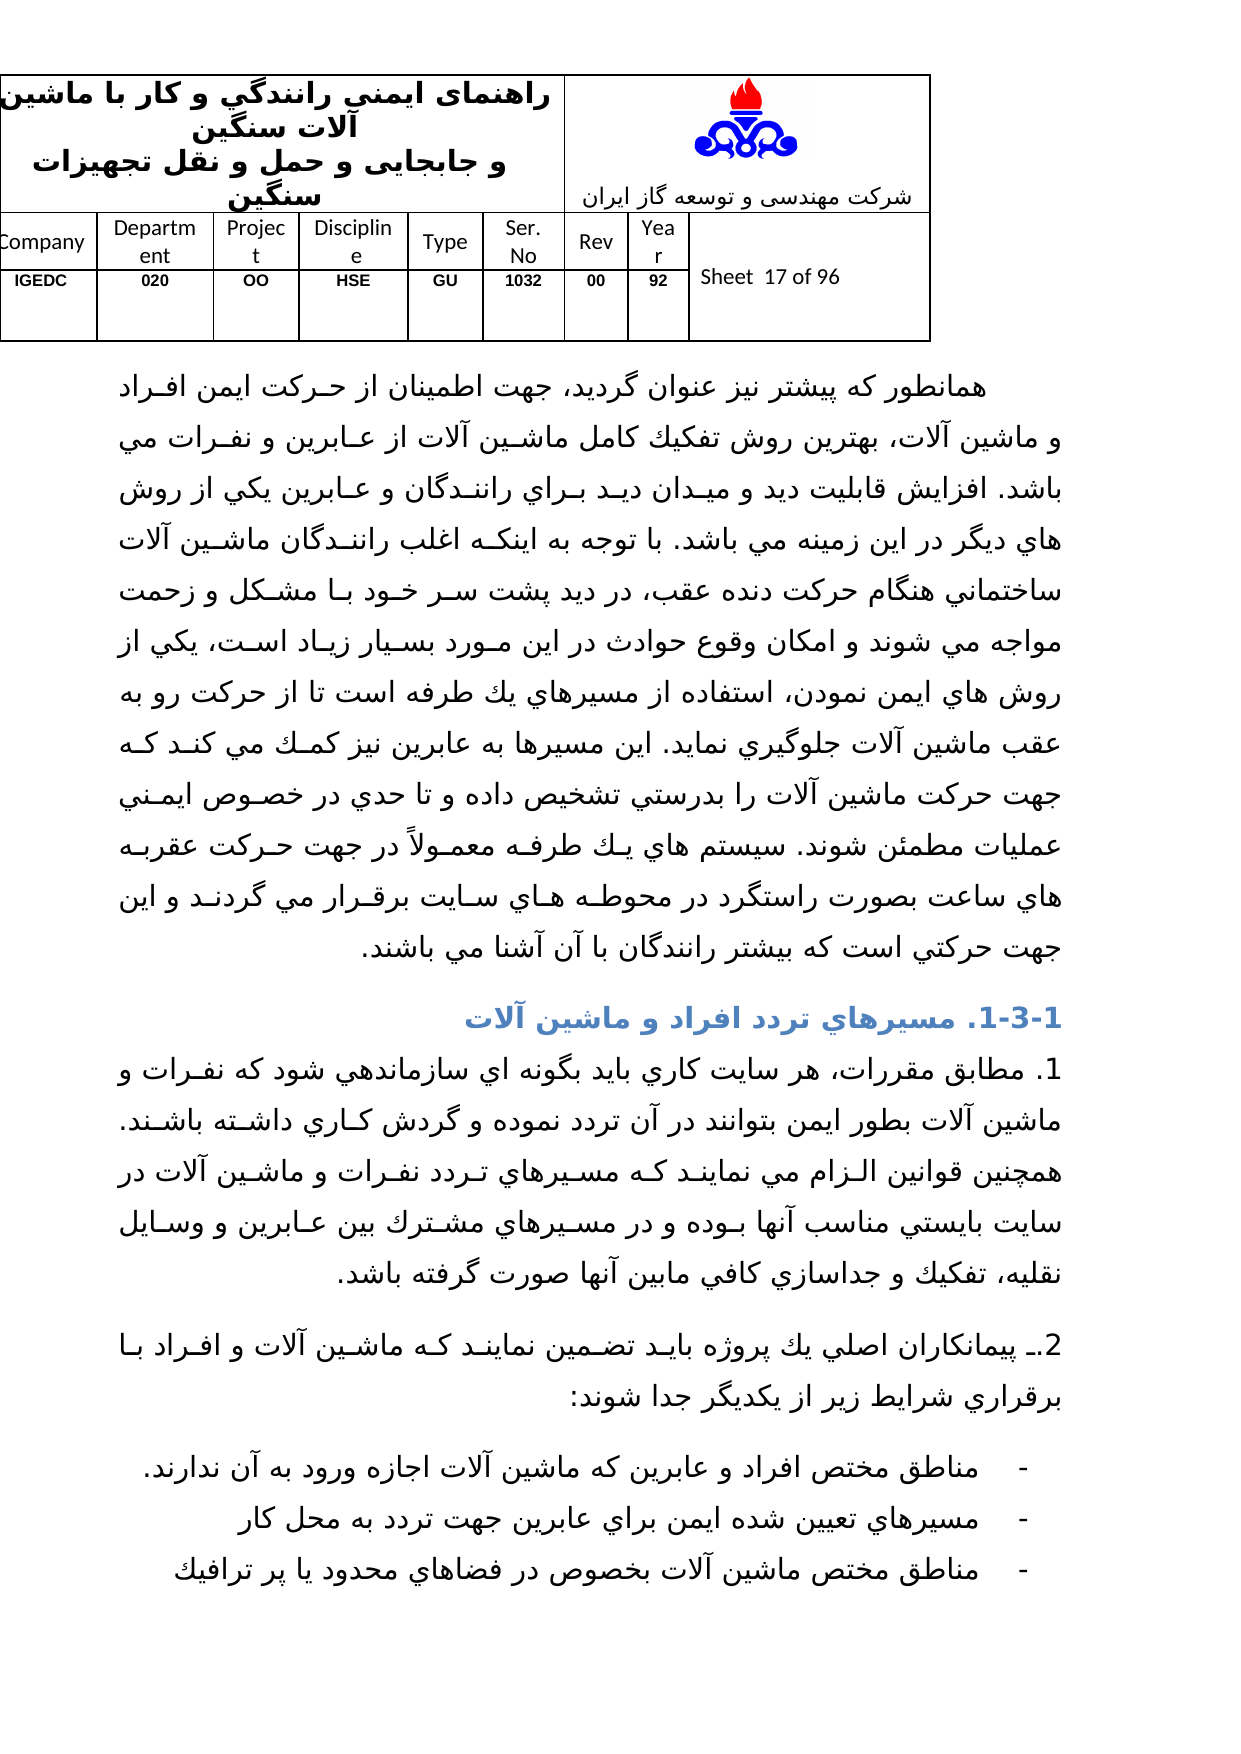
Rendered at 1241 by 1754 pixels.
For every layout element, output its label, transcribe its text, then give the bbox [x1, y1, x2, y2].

text 1. مطابق مقررات، هر سايت كاري بايد بگونه اي سازماندهي شود كه نفرات و ماشين آلات بطور ايمن بتوانند در آن تردد نموده و گردش كاري داشته باشند. همچنين قوانين الزام مي نمايند كه مسيرهاي تردد نفرات و ماشين آلات در سايت بايستي مناسب آنها بوده و در مسيرهاي مشترك بين عابرين و وسايل نقليه، تفكيك و جداسازي كافي مابين آنها صورت گرفته باشد. [118, 1053, 1063, 1290]
picture [684, 77, 810, 159]
list مناطق مختص افراد و عابرين كه ماشين آلات اجازه ورود به آن ندارند. [118, 1451, 1018, 1485]
subtitle 1-3-1. مسيرهاي تردد افراد و ماشين آلات [118, 1002, 1063, 1036]
text همانطور كه پيشتر نيز عنوان گرديد، جهت اطمينان از حركت ايمن افراد و ماشين آلات، بهترين روش تفكيك كامل ماشين آلات از عابرين و نفرات مي باشد. افزايش قابليت ديد و ميدان ديد براي رانندگان و عابرين يكي از روش هاي ديگر در اين زمينه مي باشد. با توجه به اينكه اغلب رانندگان ماشين آلات ساختماني هنگام حركت دنده عقب، در ديد پشت سر خود با مشكل و زحمت مواجه مي شوند و امكان وقوع حوادث در اين مورد بسيار زياد است، يكي از روش هاي ايمن نمودن، استفاده از مسيرهاي يك طرفه است تا از حركت رو به عقب ماشين آلات جلوگيري نمايد. اين مسيرها به عابرين نيز كمك مي كند كه جهت حركت ماشين آلات را بدرستي تشخيص داده و تا حدي در خصوص ايمني عمليات مطمئن شوند. سيستم هاي يك طرفه معمولاً در جهت حركت عقربه هاي ساعت بصورت راستگرد در محوطه هاي سايت برقرار مي گردند و اين جهت حركتي است كه بيشتر رانندگان با آن آشنا مي باشند. [118, 369, 1063, 964]
list مسيرهاي تعيين شده ايمن براي عابرين جهت تردد به محل كار [118, 1502, 1018, 1536]
text 2. پيمانكاران اصلي يك پروژه بايد تضمين نمايند كه ماشين آلات و افراد با برقراري شرايط زير از يكديگر جدا شوند: [118, 1328, 1063, 1413]
list مناطق مختص ماشين آلات بخصوص در فضاهاي محدود يا پر ترافيك [118, 1553, 1018, 1587]
